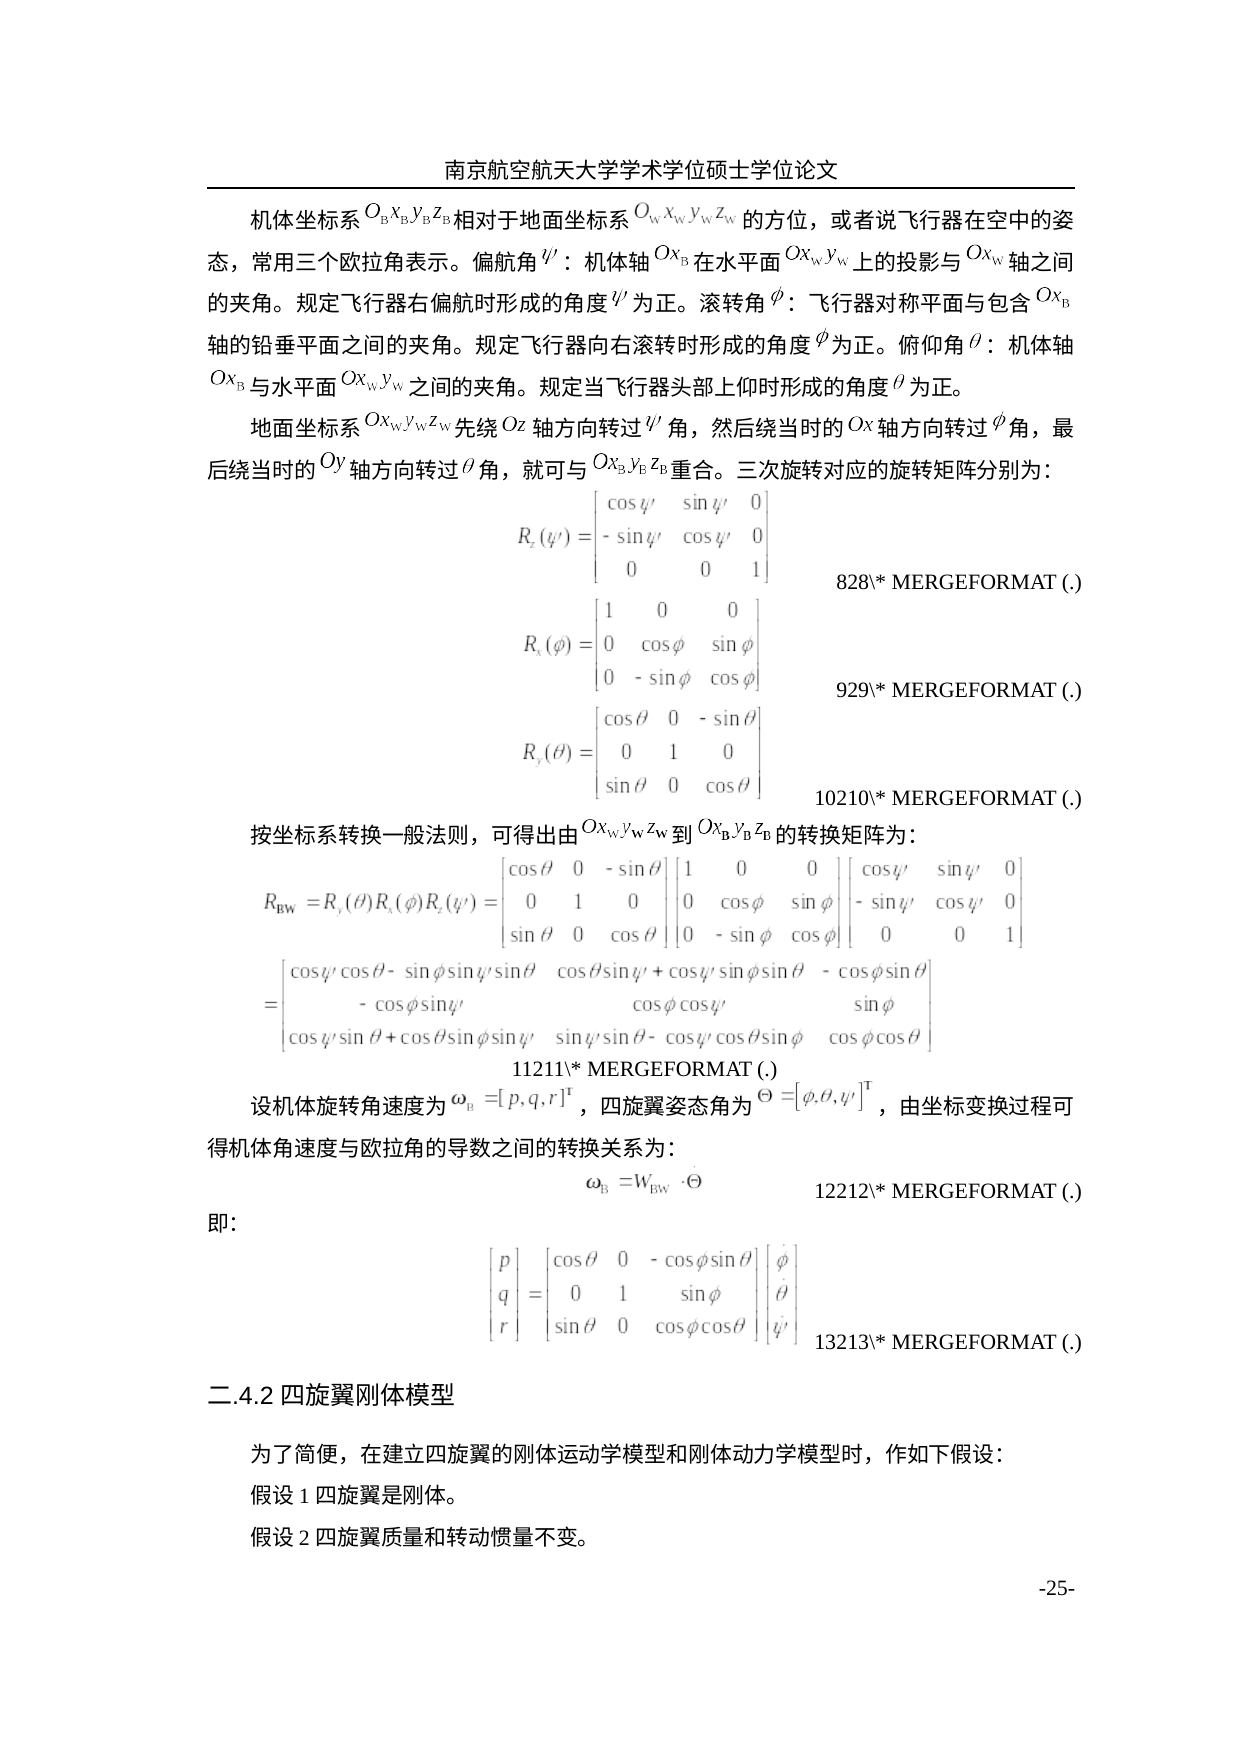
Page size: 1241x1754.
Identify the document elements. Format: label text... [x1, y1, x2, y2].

text 设机体旋转角速度为，四旋翼姿态角为，由坐标变换过程可得机体角速度与欧拉角的导数之间的转换关系为： [207, 1081, 1075, 1165]
text 假设1 四旋翼是刚体。 [207, 1471, 1075, 1512]
text 即： [207, 1206, 1075, 1238]
text 机体坐标系相对于地面坐标系的方位，或者说飞行器在空中的姿态，常用三个欧拉角表示。偏航角：机体轴在水平面上的投影与轴之间的夹角。规定飞行器右偏航时形成的角度为正。滚转角：飞行器对称平面与包含轴的铅垂平面之间的夹角。规定飞行器向右滚转时形成的角度为正。俯仰角：机体轴与水平面之间的夹角。规定当飞行器头部上仰时形成的角度为正。 [207, 195, 1075, 403]
text 为了简便，在建立四旋翼的刚体运动学模型和刚体动力学模型时，作如下假设： [207, 1429, 1075, 1471]
text 地面坐标系先绕轴方向转过角，然后绕当时的轴方向转过角，最后绕当时的轴方向转过角，就可与重合。三次旋转对应的旋转矩阵分别为： [207, 403, 1075, 487]
text 假设2 四旋翼质量和转动惯量不变。 [207, 1512, 1075, 1554]
subtitle 四旋翼刚体模型 [207, 1371, 1075, 1412]
text 按坐标系转换一般法则，可得出由到的转换矩阵为： [207, 810, 1075, 852]
